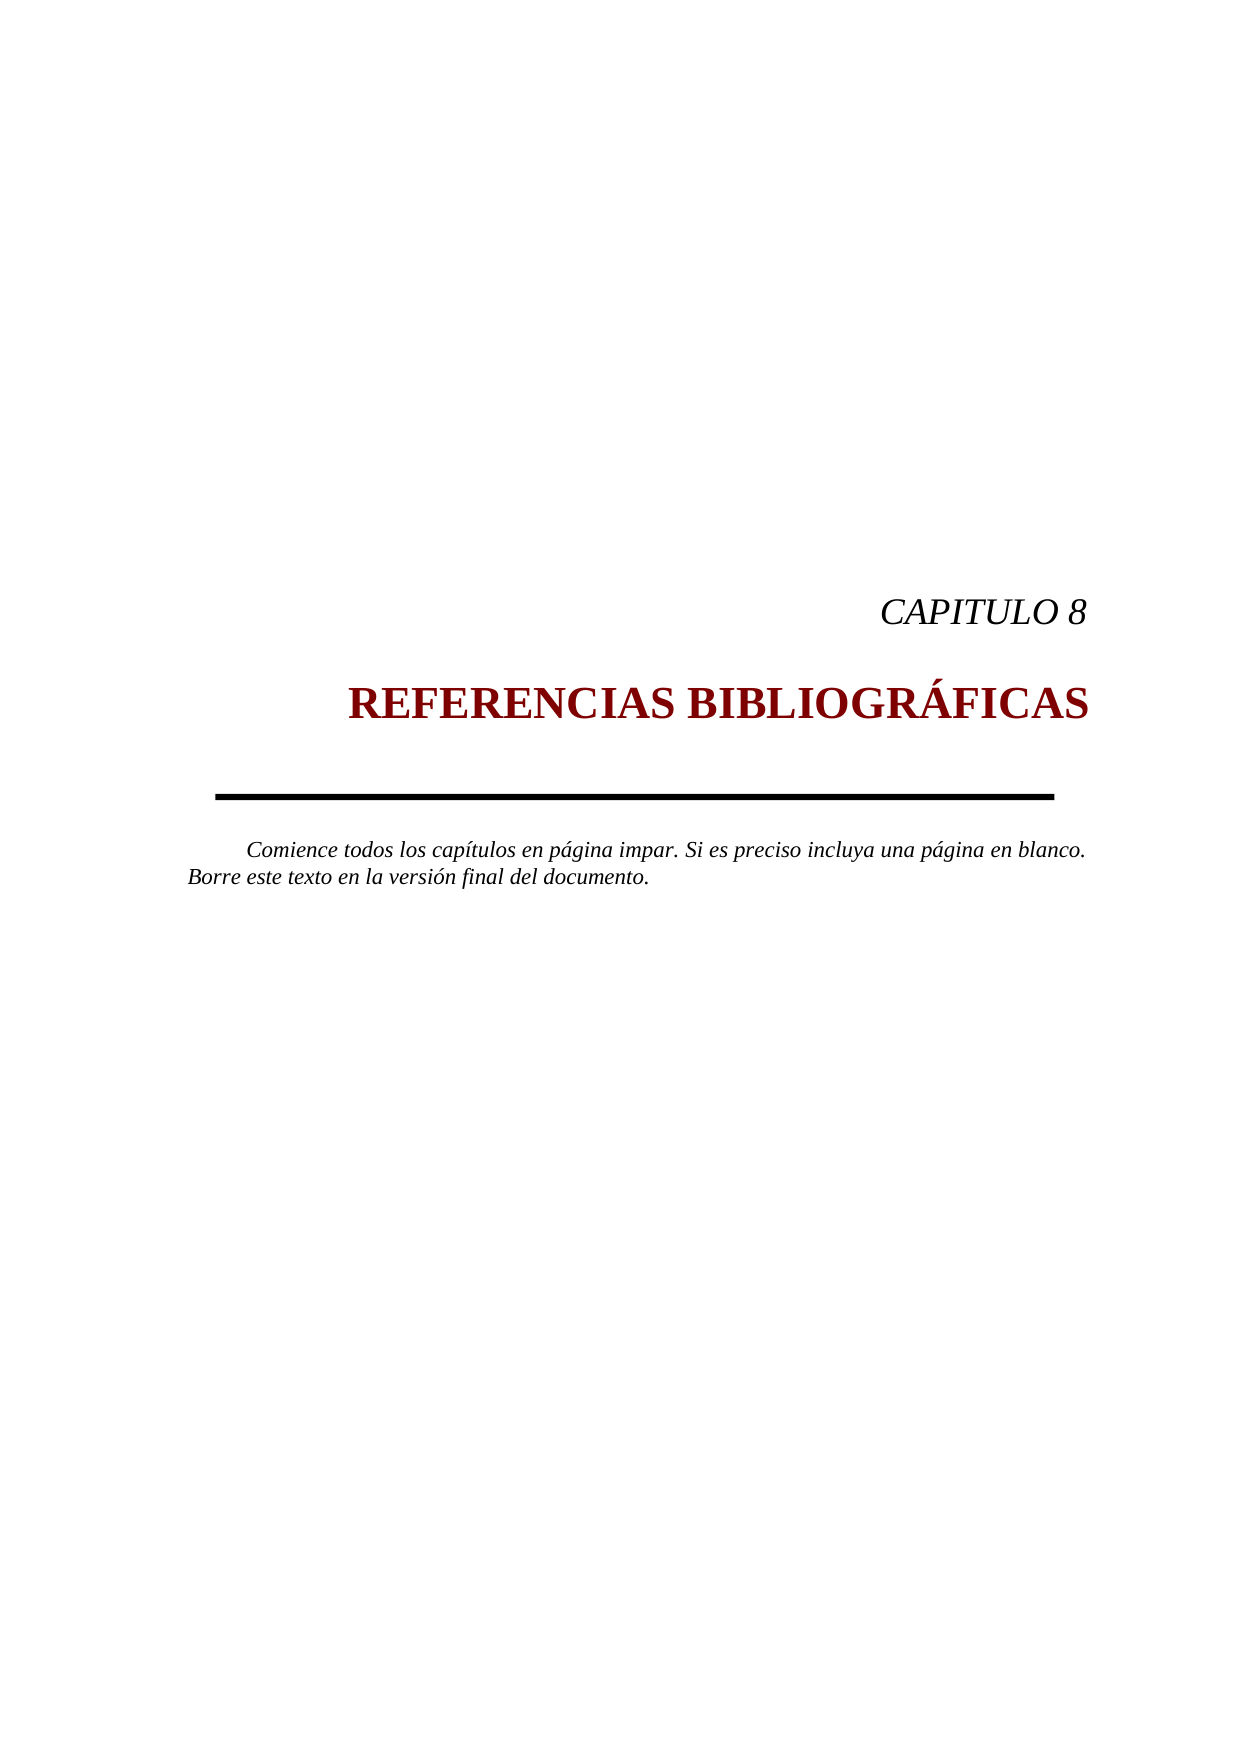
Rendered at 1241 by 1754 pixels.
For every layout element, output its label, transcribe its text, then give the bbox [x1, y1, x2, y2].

text REFERENCIAS BIBLIOGRÁFICAS [187, 676, 1090, 728]
text CAPITULO 8 [187, 589, 1090, 632]
text Comience todos los capítulos en página impar. Si es preciso incluya una página en blanco. Borre este texto en la versión final del documento. [187, 836, 1090, 889]
